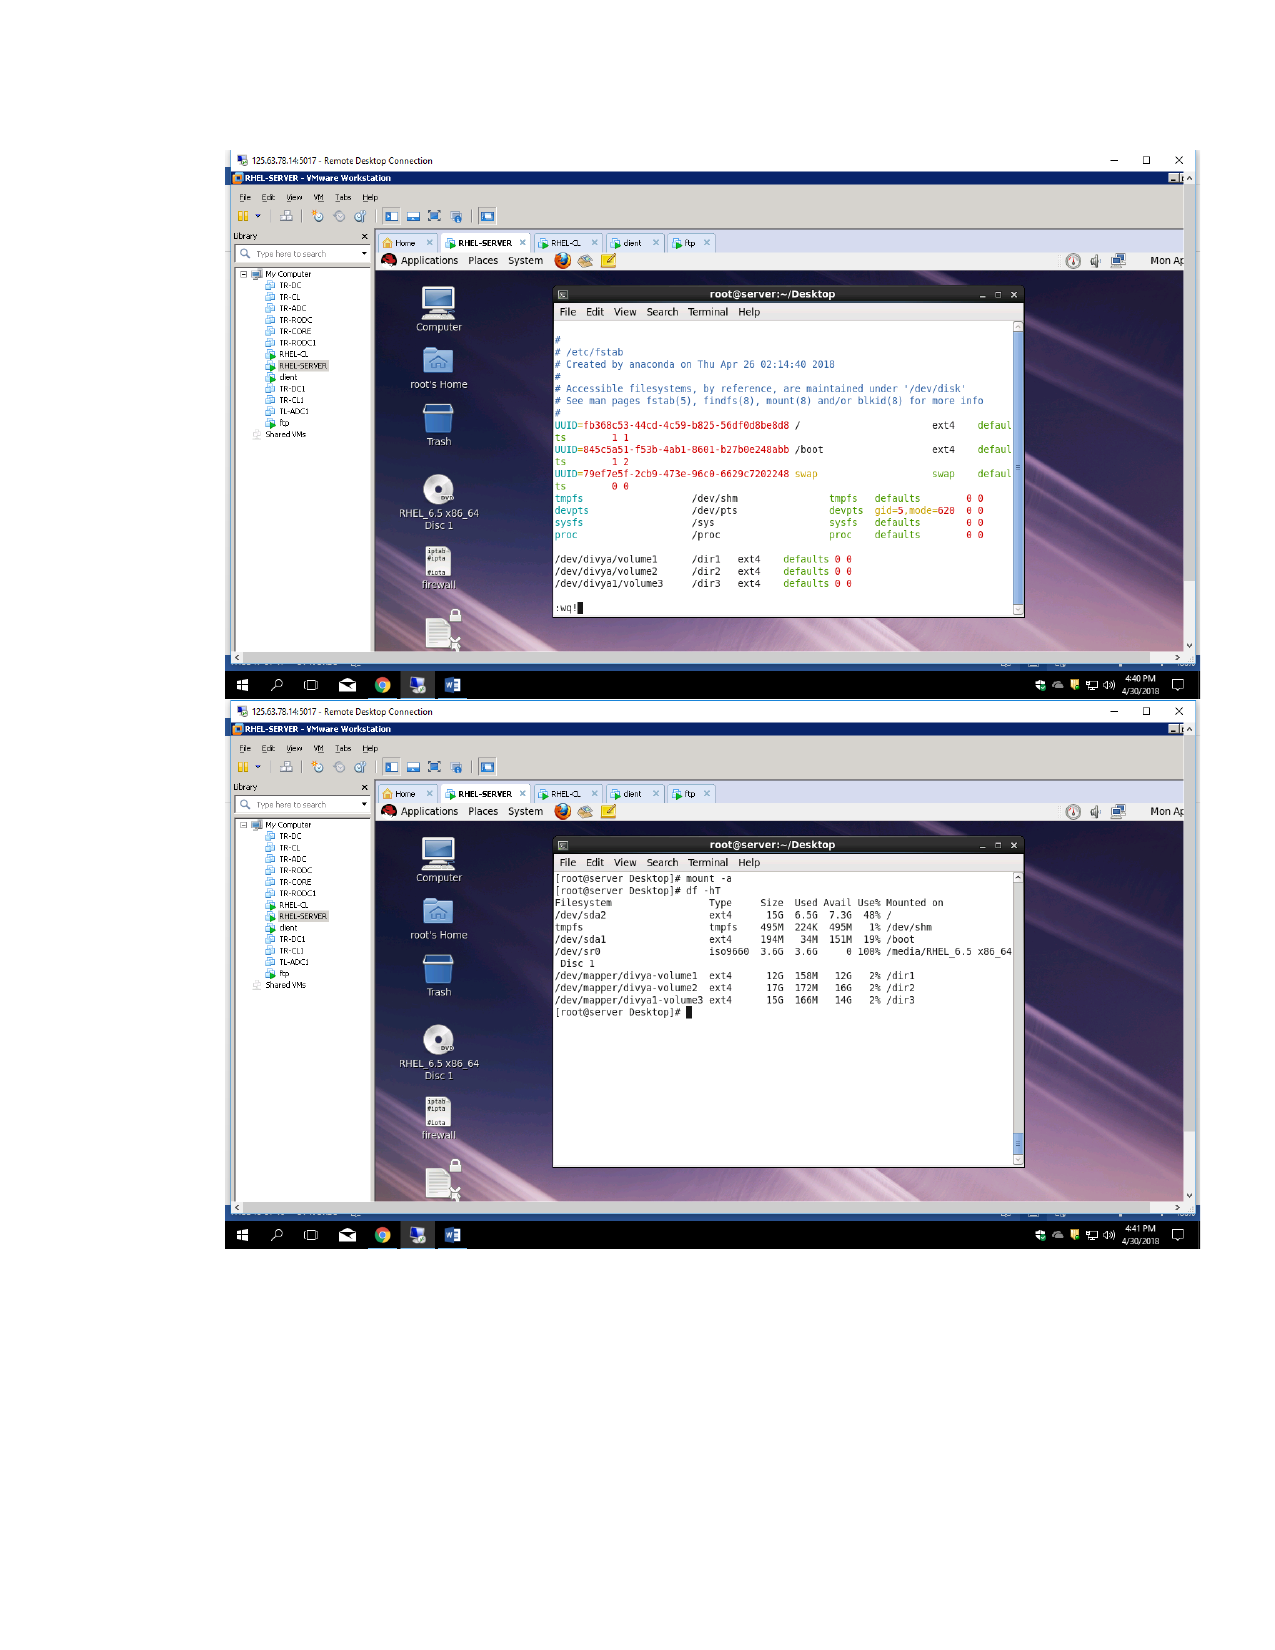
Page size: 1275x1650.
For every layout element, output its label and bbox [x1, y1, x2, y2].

picture [225, 150, 1200, 699]
picture [225, 700, 1200, 1249]
